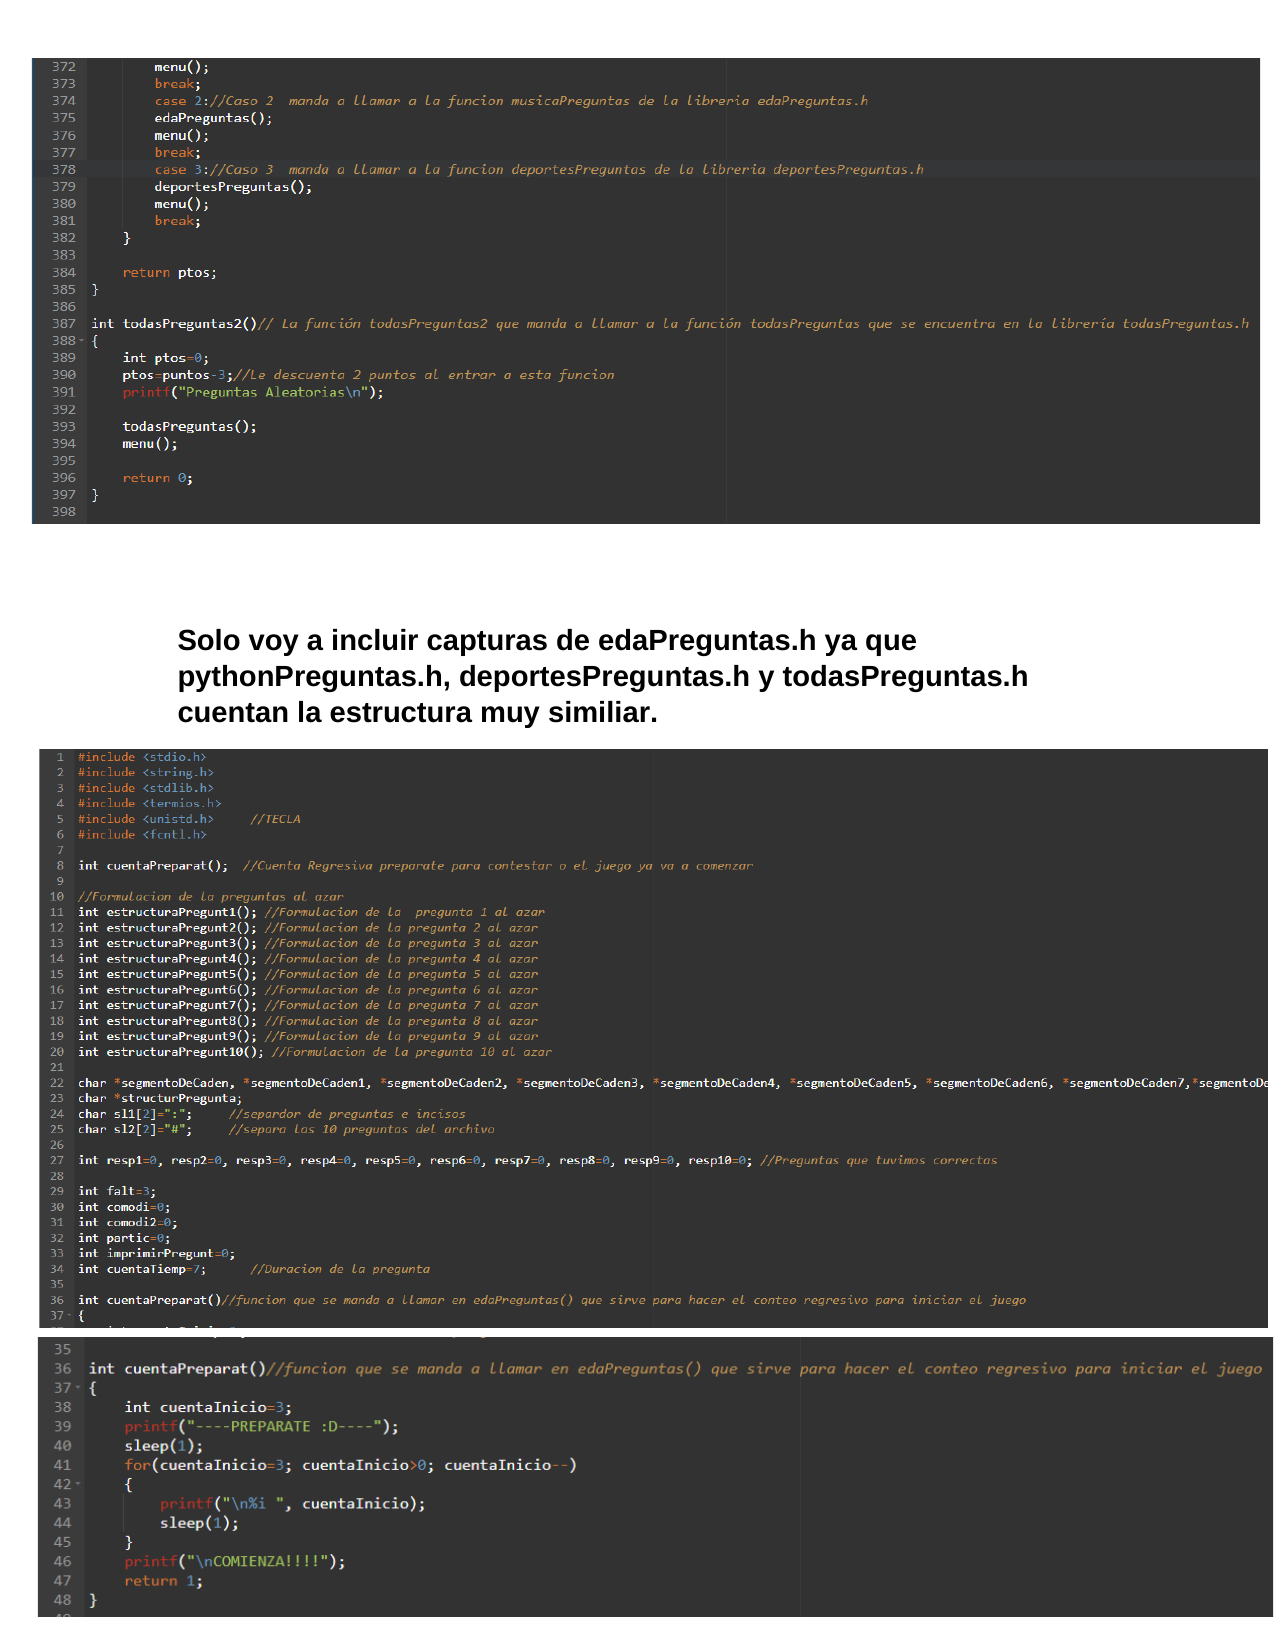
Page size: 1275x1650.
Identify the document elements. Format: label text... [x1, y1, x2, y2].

text Solo voy a incluir capturas de edaPreguntas.h ya que pythonPreguntas.h, deportesPreguntas.h y todasPreguntas.h cuentan la estructura muy similiar. [177, 623, 1098, 729]
picture [31, 58, 1261, 524]
picture [37, 1337, 1274, 1617]
picture [39, 749, 1268, 1328]
